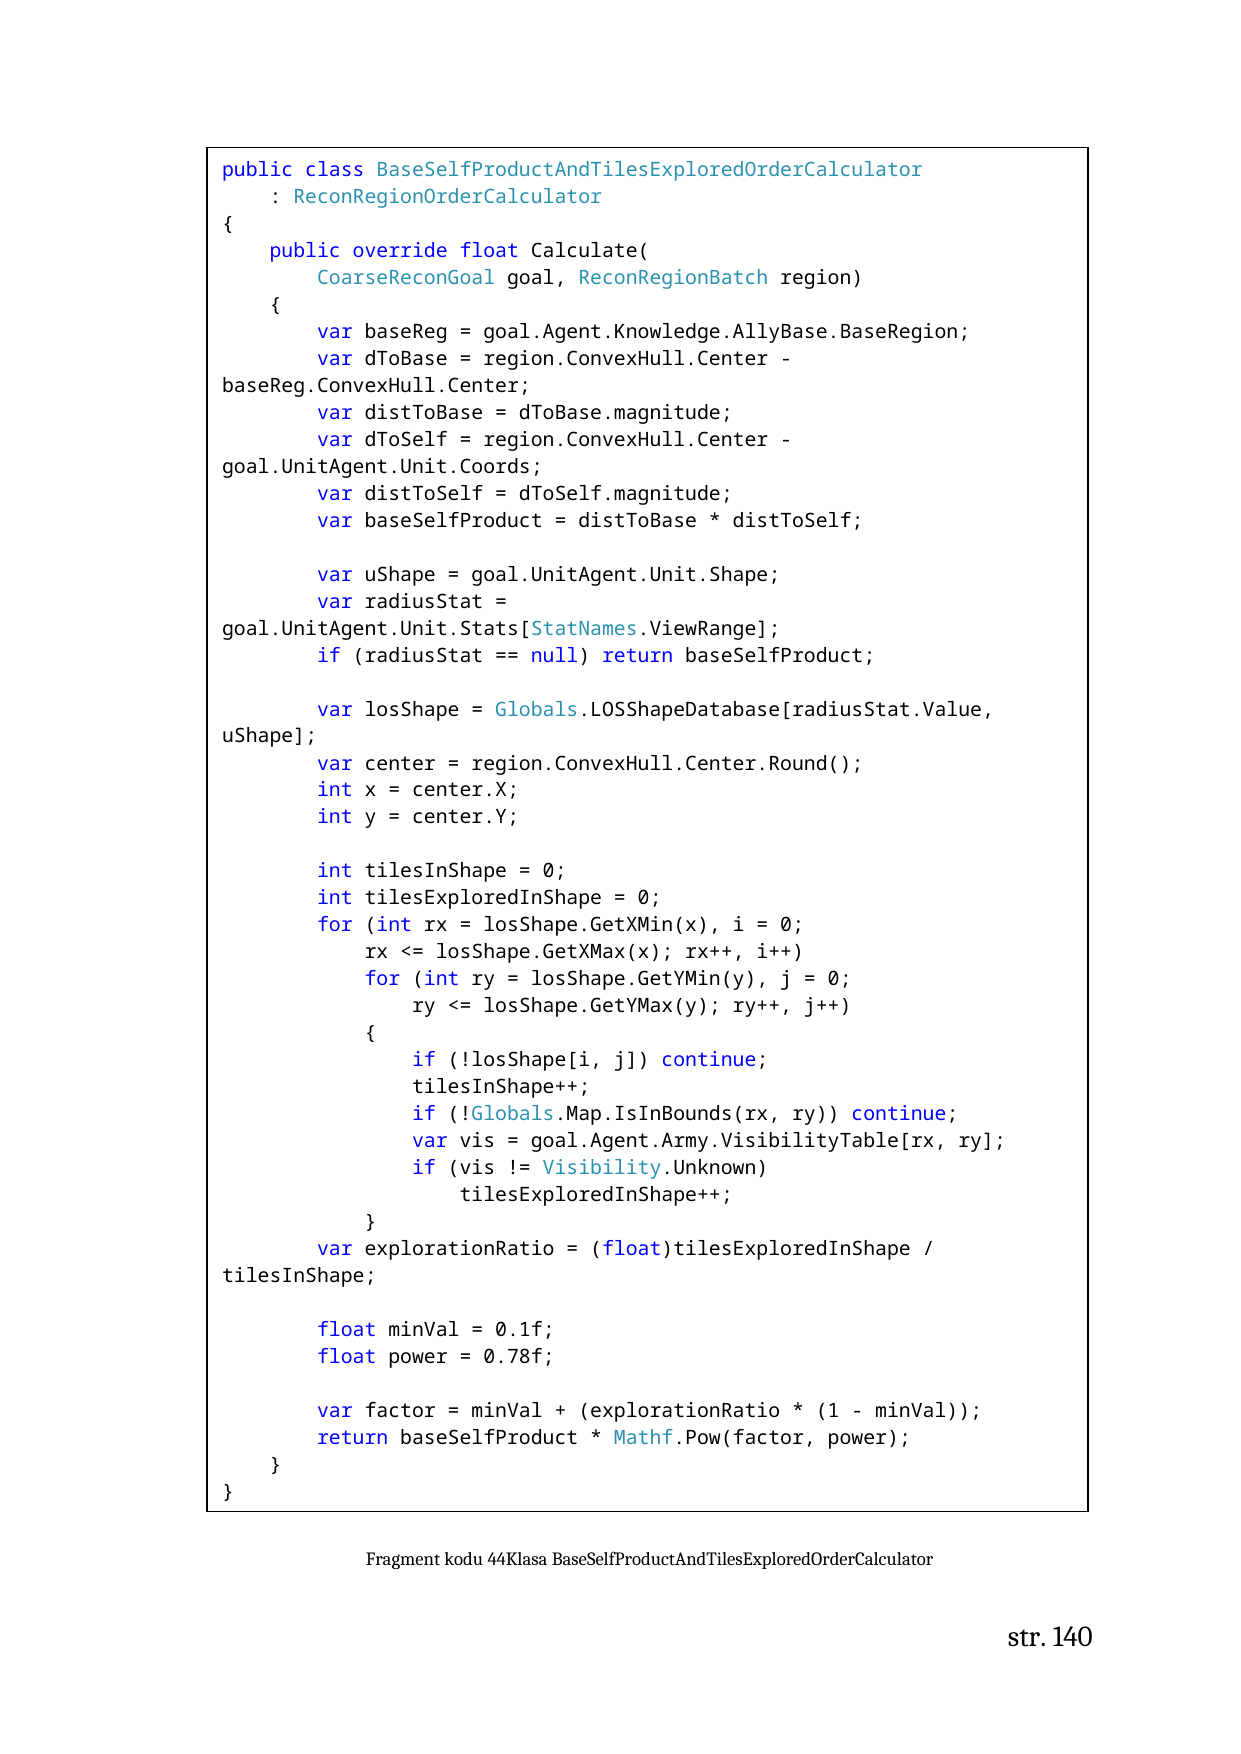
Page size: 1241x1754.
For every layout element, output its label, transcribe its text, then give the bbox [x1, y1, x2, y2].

text Fragment kodu Klasa BaseSelfProductAndTilesExploredOrderCalculator [207, 1549, 1092, 1570]
